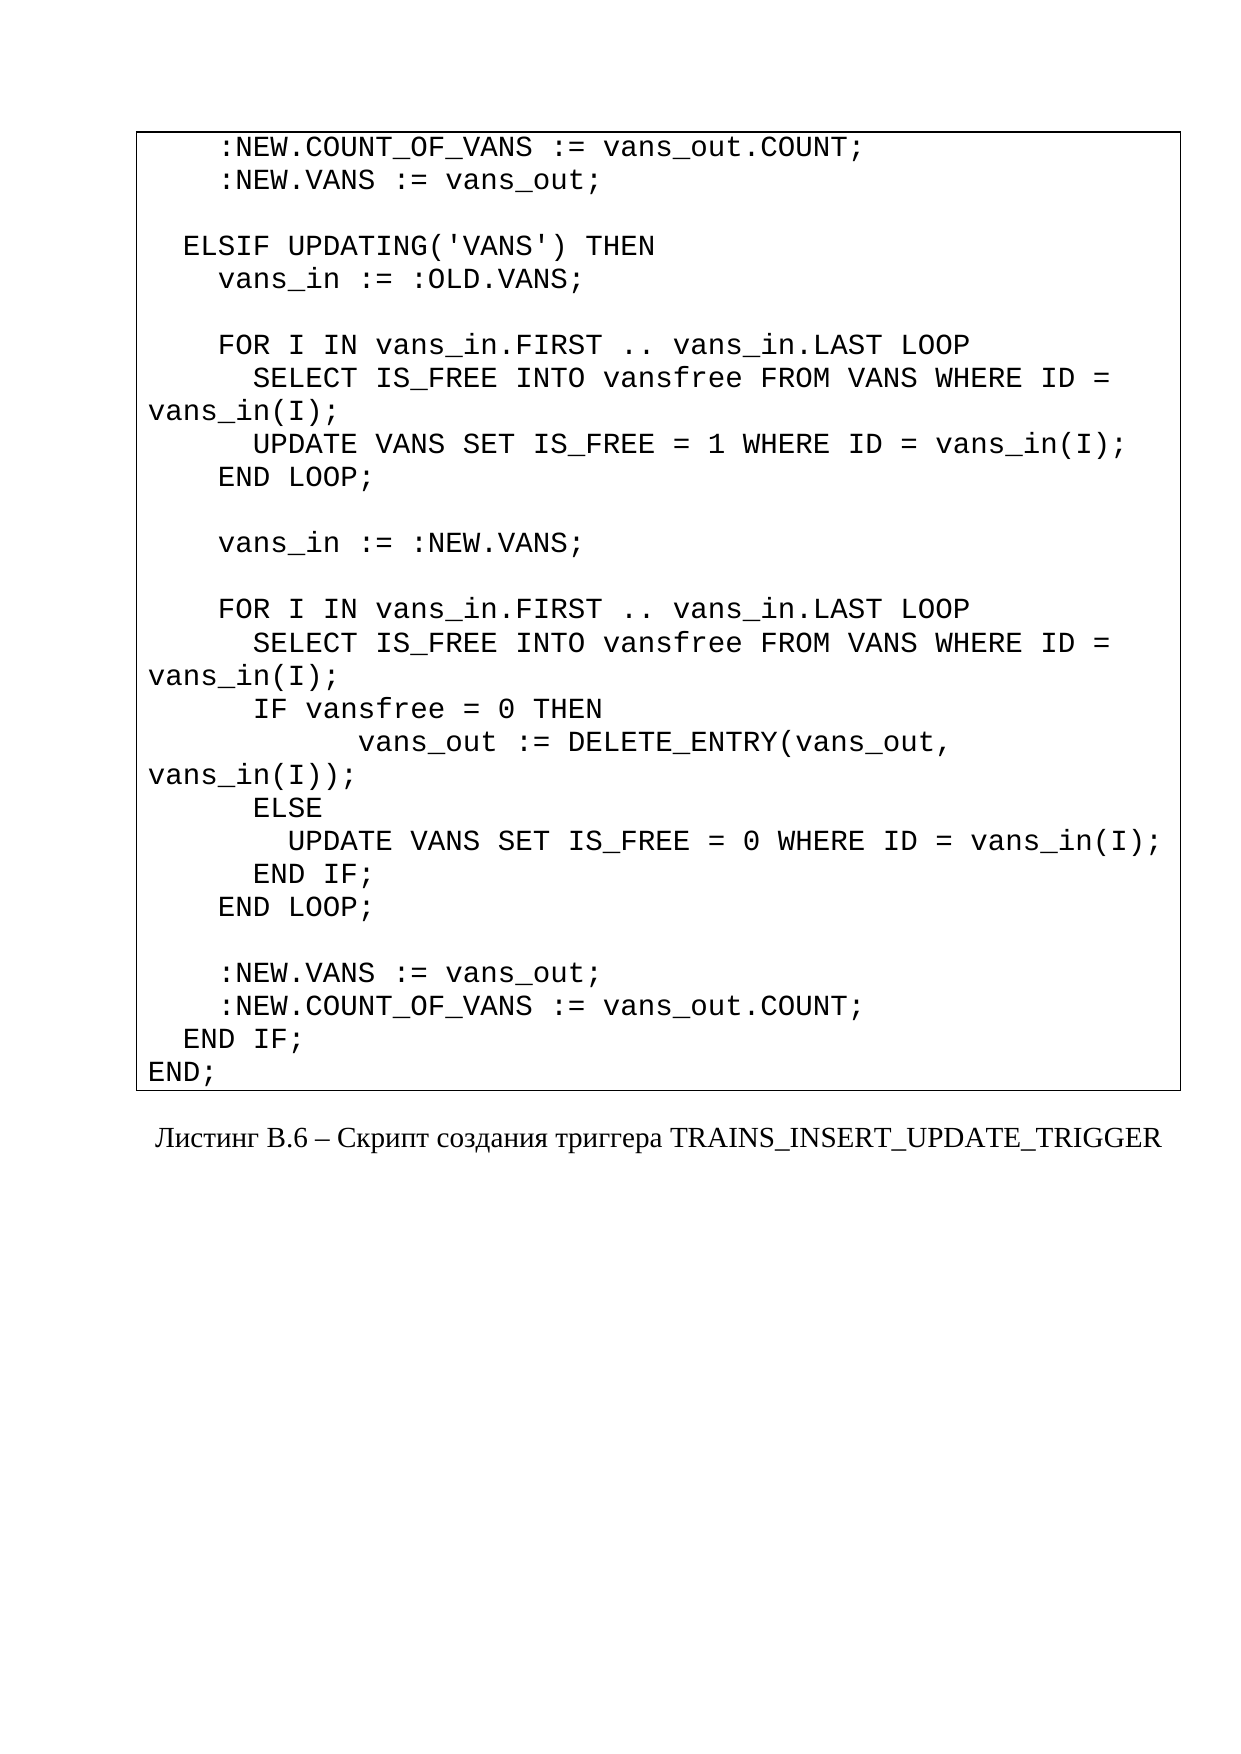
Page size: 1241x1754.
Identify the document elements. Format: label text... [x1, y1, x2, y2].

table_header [137, 133, 1180, 1090]
text Листинг В.6 – Скрипт создания триггера TRAINS_INSERT_UPDATE_TRIGGER [136, 1120, 1181, 1154]
